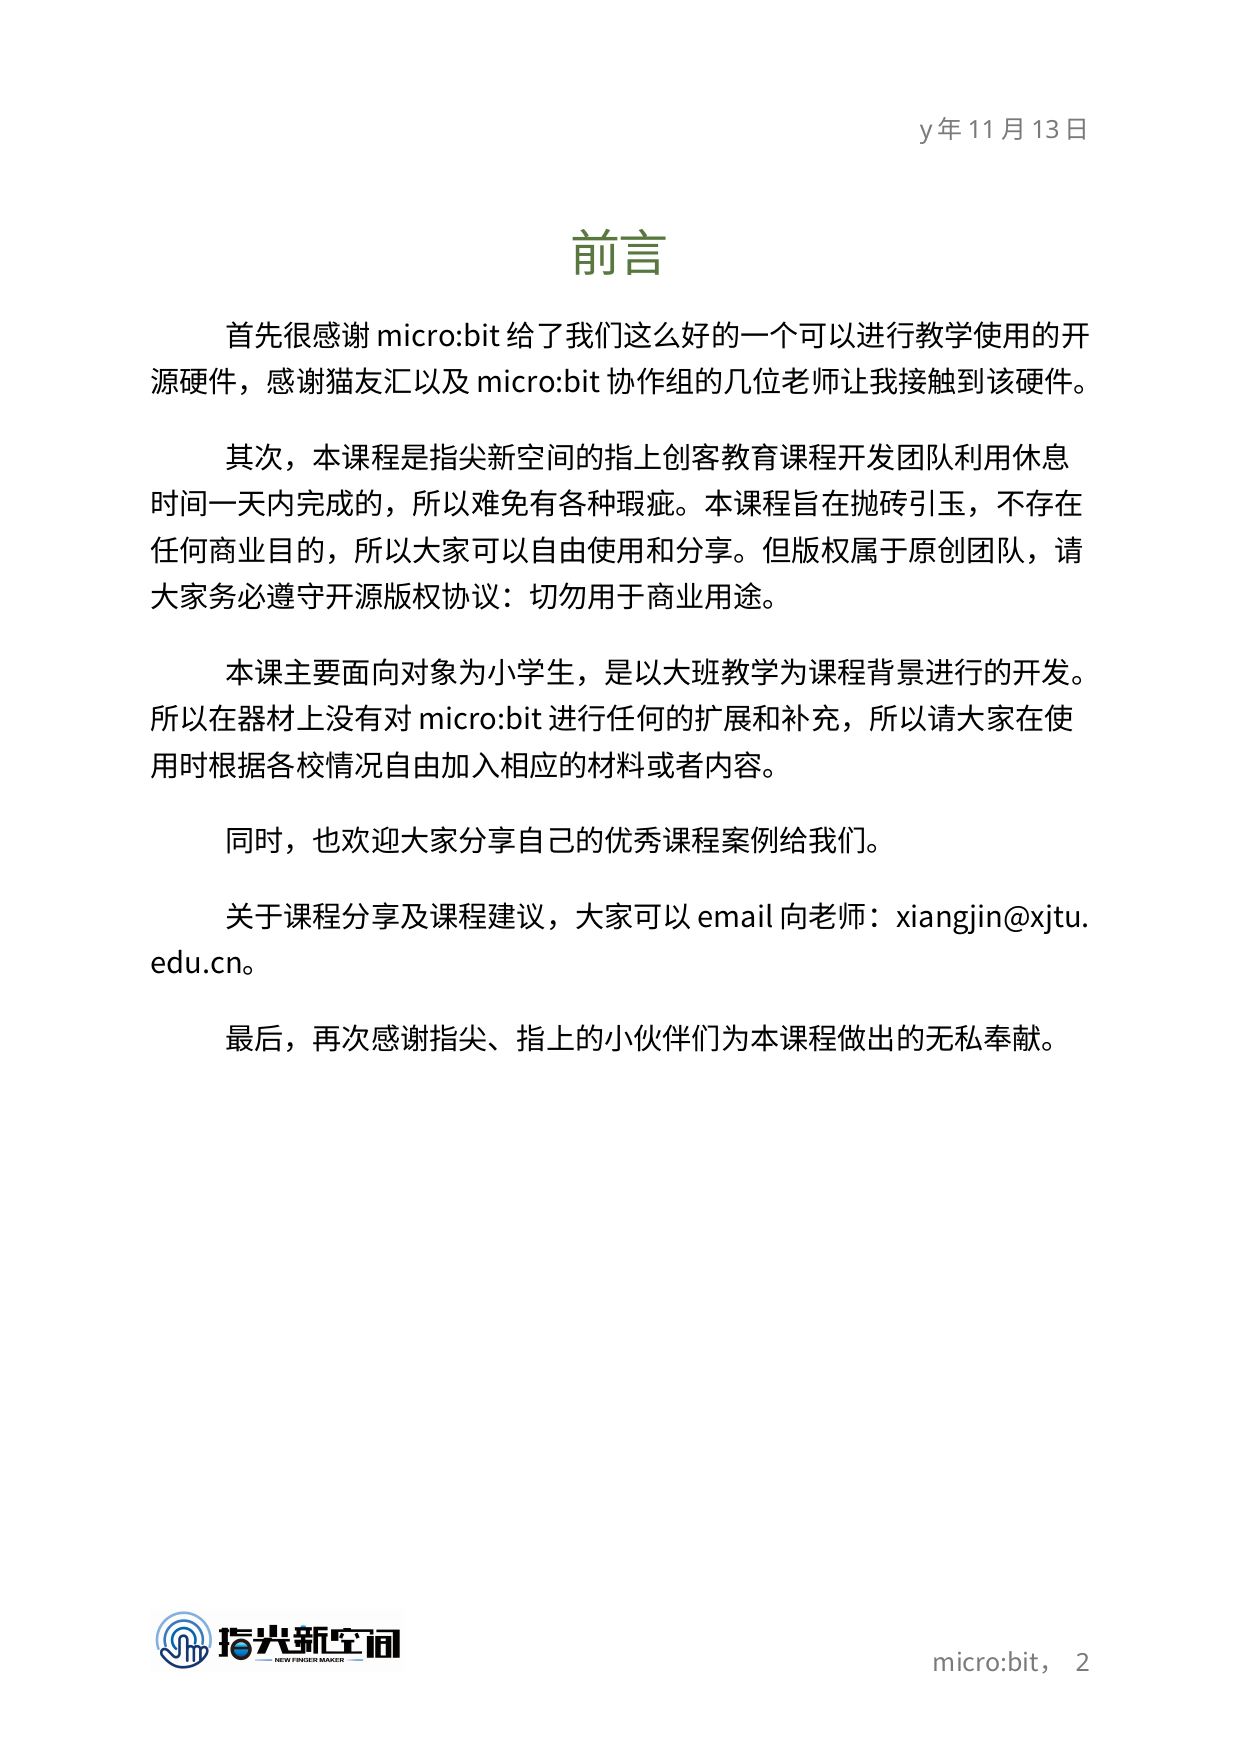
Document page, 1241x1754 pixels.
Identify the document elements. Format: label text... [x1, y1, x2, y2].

text 首先很感谢micro:bit给了我们这么好的一个可以进行教学使用的开源硬件，感谢猫友汇以及micro:bit协作组的几位老师让我接触到该硬件。 [150, 312, 1090, 401]
text 关于课程分享及课程建议，大家可以email向老师：xiangjin@xjtu.edu.cn。 [150, 893, 1090, 982]
picture [150, 1609, 404, 1672]
text 最后，再次感谢指尖、指上的小伙伴们为本课程做出的无私奉献。 [150, 1015, 1090, 1058]
text 前言 [150, 225, 1090, 283]
text 其次，本课程是指尖新空间的指上创客教育课程开发团队利用休息时间一天内完成的，所以难免有各种瑕疵。本课程旨在抛砖引玉，不存在任何商业目的，所以大家可以自由使用和分享。但版权属于原创团队，请大家务必遵守开源版权协议：切勿用于商业用途。 [150, 434, 1090, 616]
text 同时，也欢迎大家分享自己的优秀课程案例给我们。 [150, 818, 1090, 860]
text 本课主要面向对象为小学生，是以大班教学为课程背景进行的开发。所以在器材上没有对micro:bit进行任何的扩展和补充，所以请大家在使用时根据各校情况自由加入相应的材料或者内容。 [150, 649, 1090, 784]
